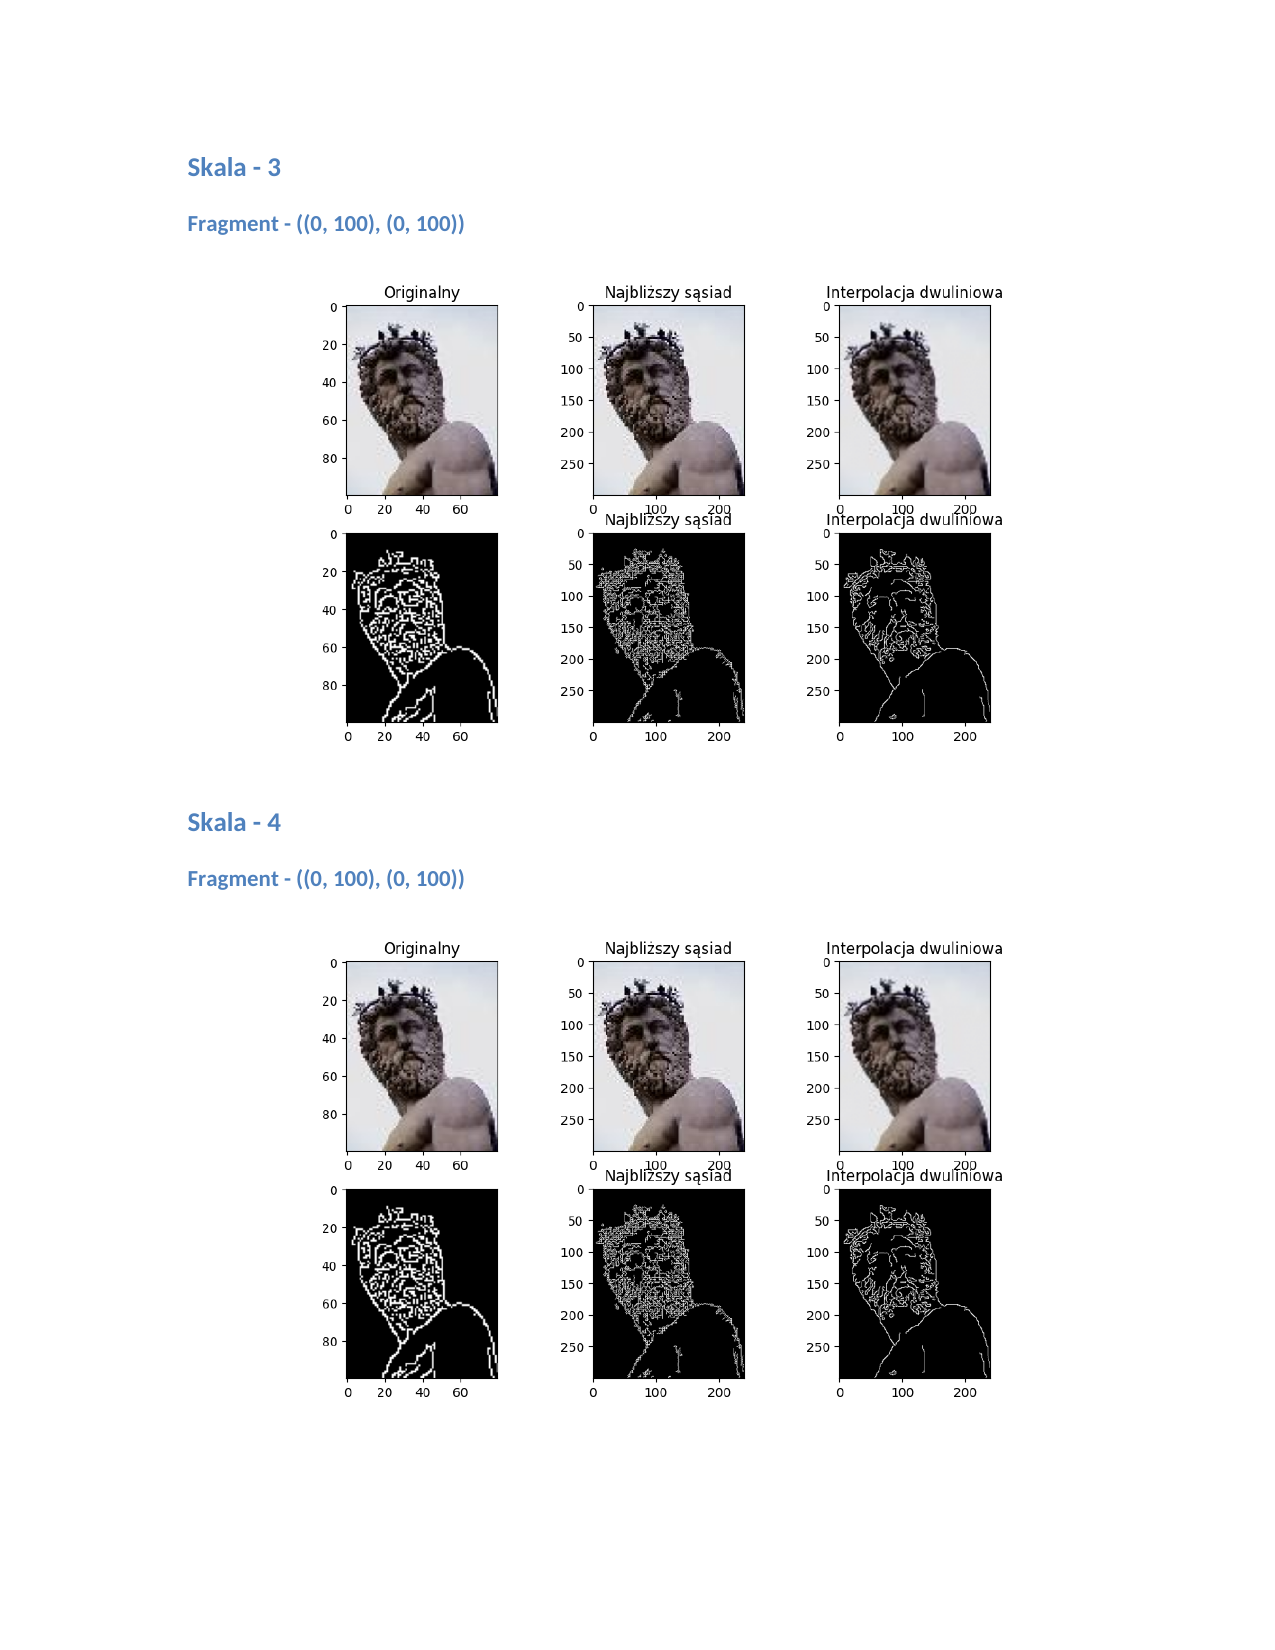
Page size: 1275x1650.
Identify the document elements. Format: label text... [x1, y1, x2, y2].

subtitle Skala - 3 [187, 150, 1087, 183]
picture [206, 241, 1107, 781]
subtitle Skala - 4 [187, 806, 1087, 839]
subtitle Fragment - ((0, 100), (0, 100)) [187, 864, 1087, 892]
subtitle Fragment - ((0, 100), (0, 100)) [187, 209, 1087, 237]
picture [206, 896, 1107, 1437]
